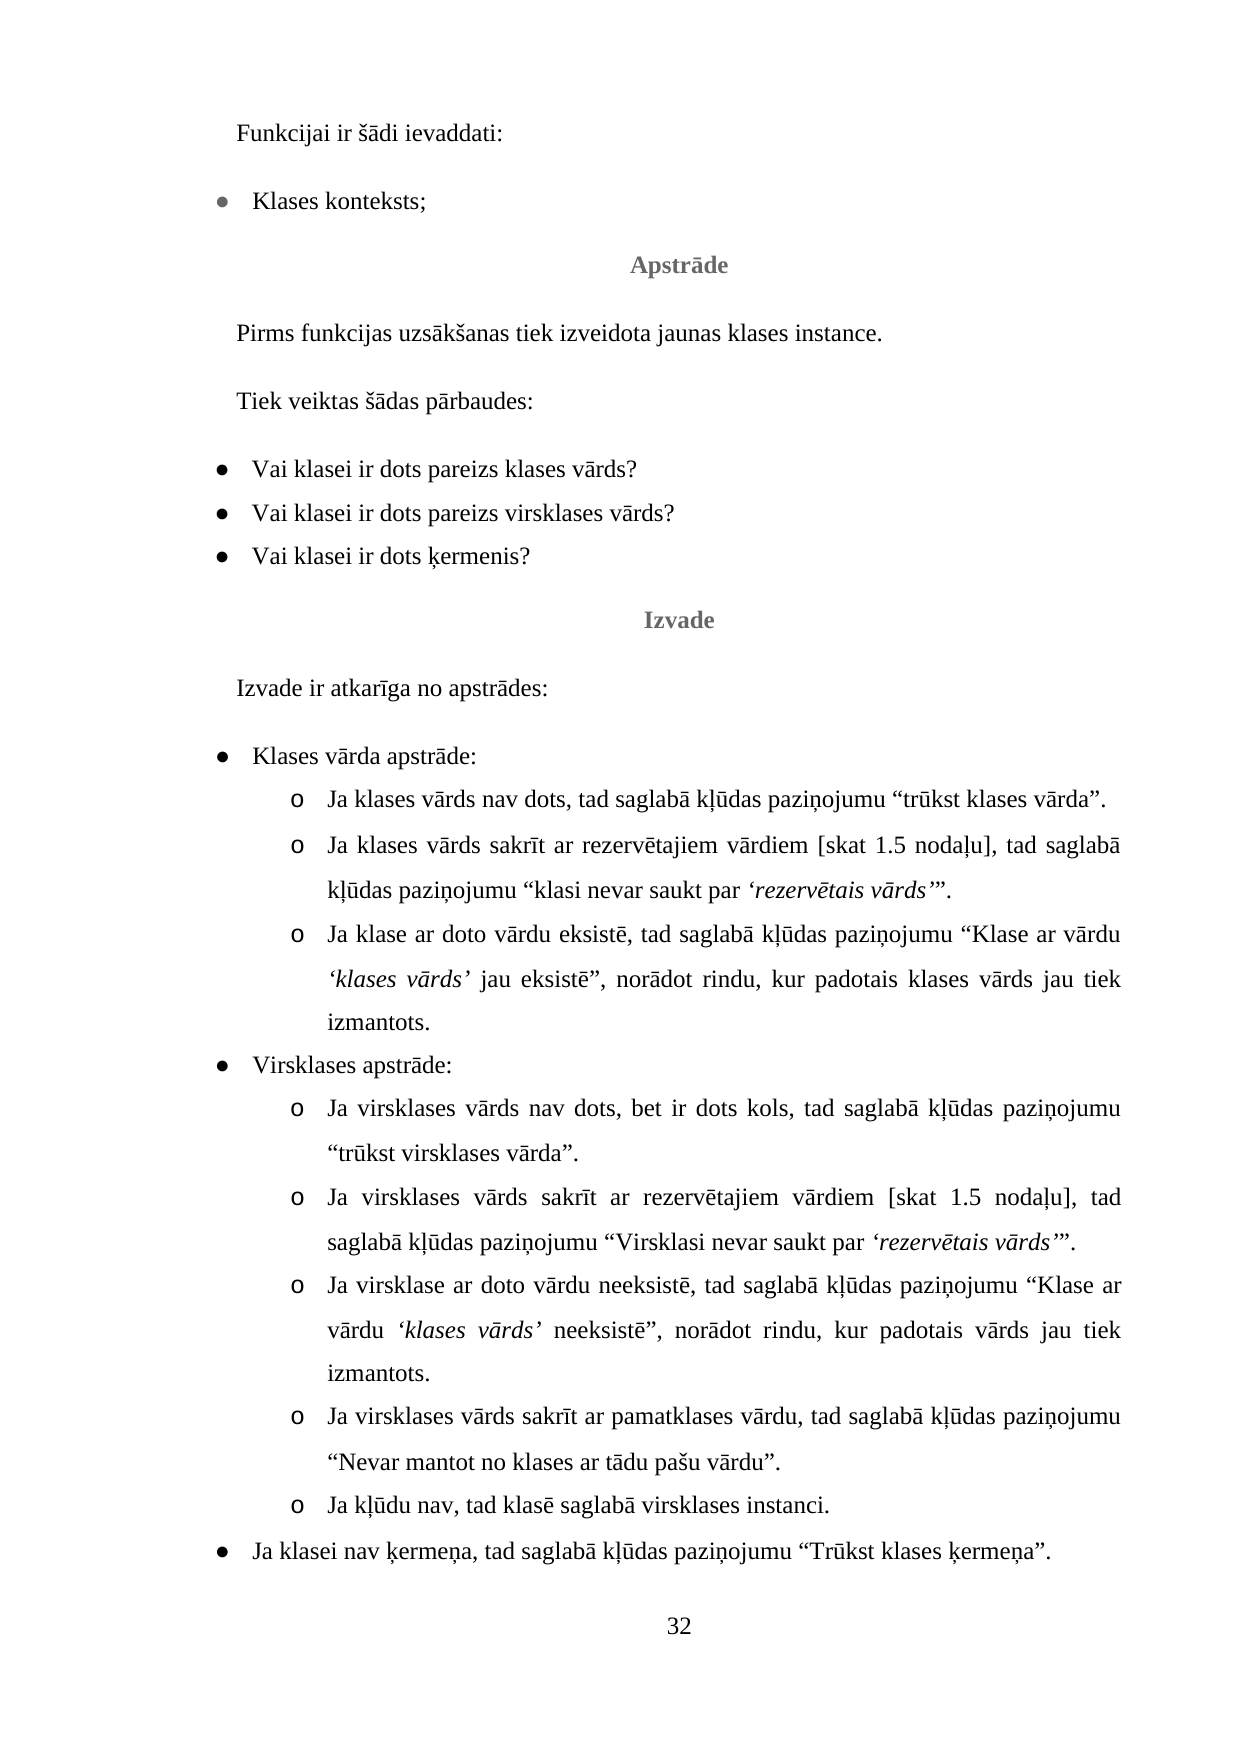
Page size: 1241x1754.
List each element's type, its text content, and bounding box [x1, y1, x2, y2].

list Ja virsklase ar doto vārdu neeksistē, tad saglabā kļūdas paziņojumu “Klase ar vārdu ‘klases vārds’ neeksistē”, norādot rindu, kur padotais vārds jau tiek izmantots. [290, 1270, 1122, 1387]
list Vai klasei ir dots pareizs virsklases vārds? [214, 498, 1122, 526]
list Virsklases apstrāde: [214, 1050, 1122, 1079]
text Funkcijai ir šādi ievaddati: [177, 118, 1122, 147]
list Ja klase ar doto vārdu eksistē, tad saglabā kļūdas paziņojumu “Klase ar vārdu ‘klases vārds’ jau eksistē”, norādot rindu, kur padotais klases vārds jau tiek izmantots. [290, 919, 1122, 1036]
list Ja virsklases vārds sakrīt ar pamatklases vārdu, tad saglabā kļūdas paziņojumu “Nevar mantot no klases ar tādu pašu vārdu”. [290, 1401, 1122, 1475]
list Ja kļūdu nav, tad klasē saglabā virsklases instanci. [290, 1490, 1122, 1521]
list Ja klases vārds sakrīt ar rezervētajiem vārdiem [skat 1.5 nodaļu], tad saglabā kļūdas paziņojumu “klasi nevar saukt par ‘rezervētais vārds’”. [290, 830, 1122, 904]
list Ja klasei nav ķermeņa, tad saglabā kļūdas paziņojumu “Trūkst klases ķermeņa”. [214, 1536, 1122, 1565]
text Izvade ir atkarīga no apstrādes: [177, 673, 1122, 702]
list Vai klasei ir dots pareizs klases vārds? [214, 454, 1122, 483]
list Ja virsklases vārds sakrīt ar rezervētajiem vārdiem [skat 1.5 nodaļu], tad saglabā kļūdas paziņojumu “Virsklasi nevar saukt par ‘rezervētais vārds’”. [290, 1182, 1122, 1256]
list Vai klasei ir dots ķermenis? [214, 541, 1122, 569]
text Tiek veiktas šādas pārbaudes: [177, 386, 1122, 415]
list Klases konteksts; [214, 186, 1122, 215]
list Ja klases vārds nav dots, tad saglabā kļūdas paziņojumu “trūkst klases vārda”. [289, 784, 1122, 815]
text Apstrāde [177, 250, 1122, 279]
list Klases vārda apstrāde: [215, 741, 1122, 770]
list Ja virsklases vārds nav dots, bet ir dots kols, tad saglabā kļūdas paziņojumu “trūkst virsklases vārda”. [289, 1093, 1122, 1167]
text Izvade [177, 605, 1122, 633]
text Pirms funkcijas uzsākšanas tiek izveidota jaunas klases instance. [177, 318, 1122, 347]
